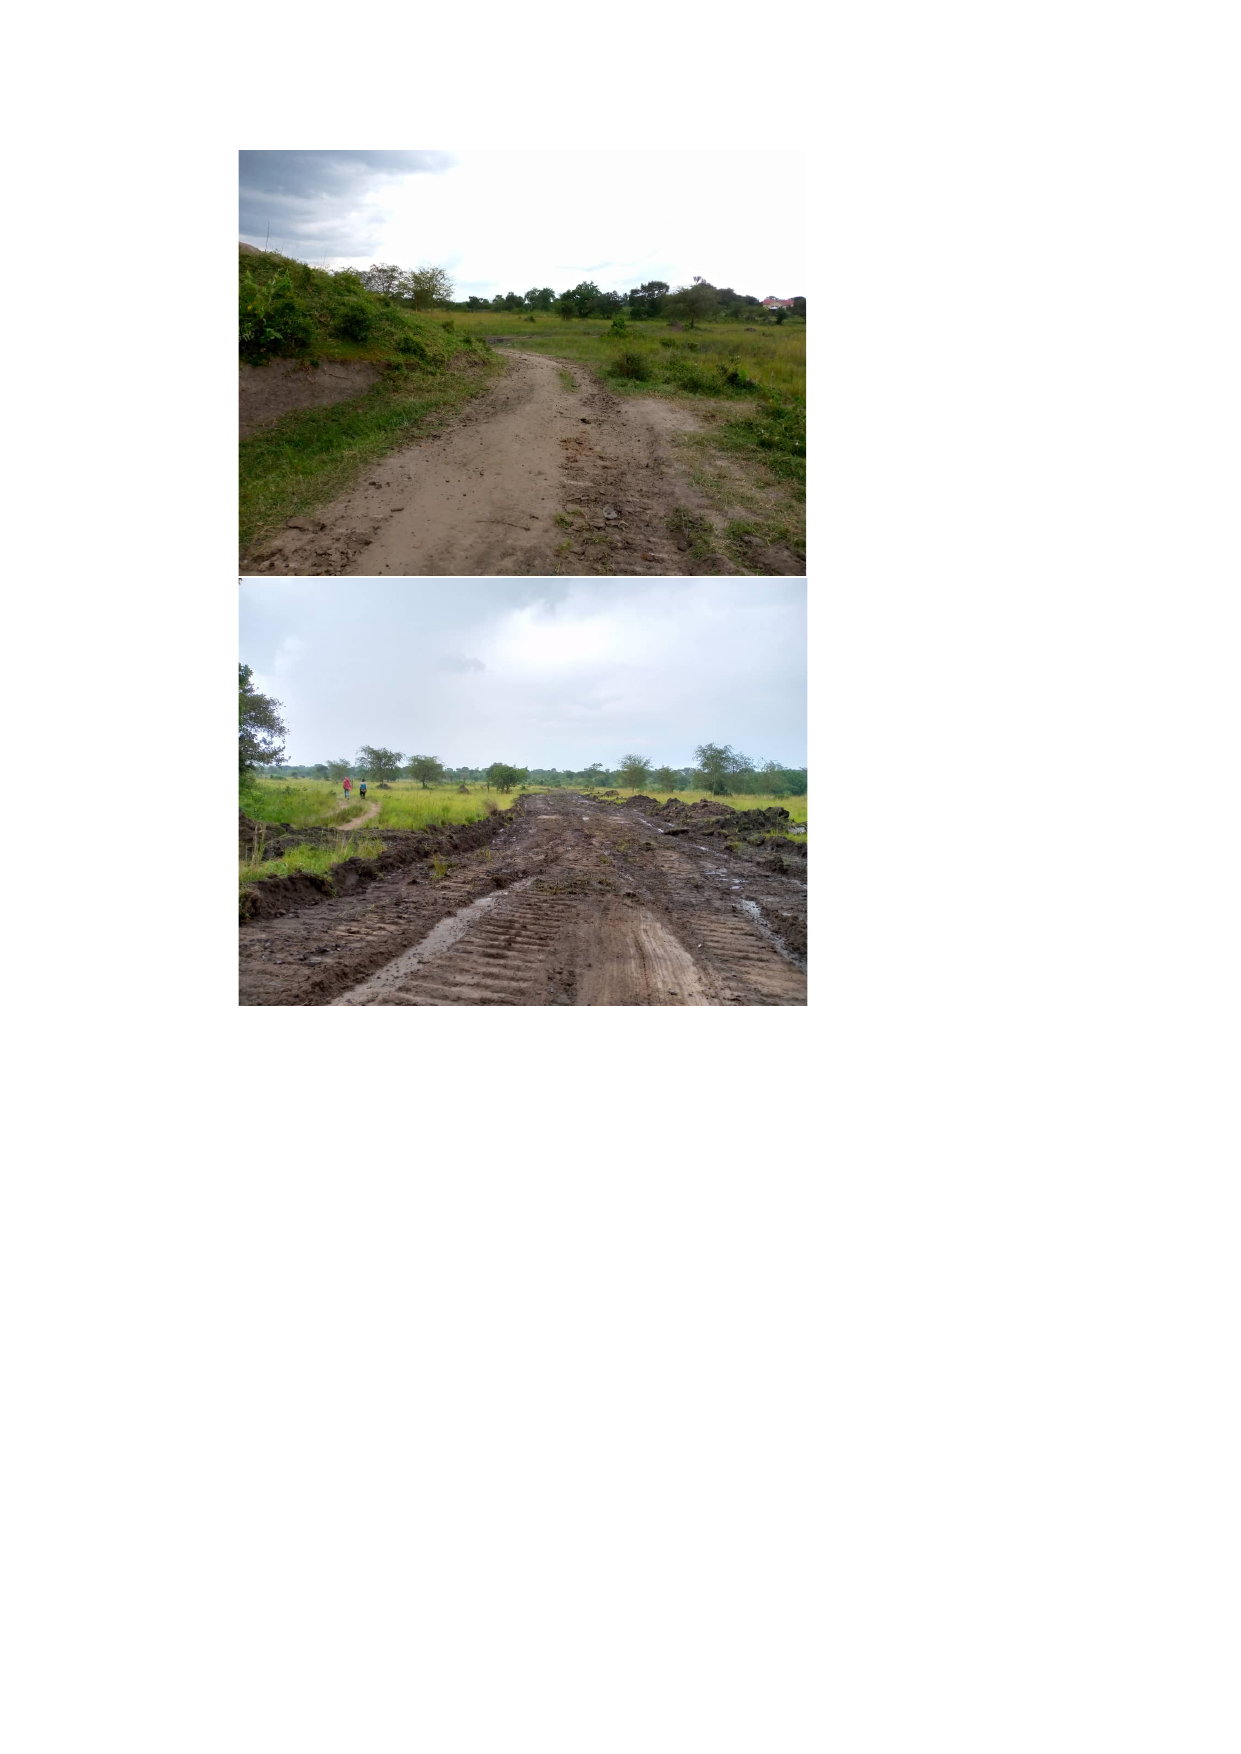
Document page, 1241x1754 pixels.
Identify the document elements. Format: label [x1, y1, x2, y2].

picture [238, 150, 807, 576]
picture [238, 578, 808, 1006]
